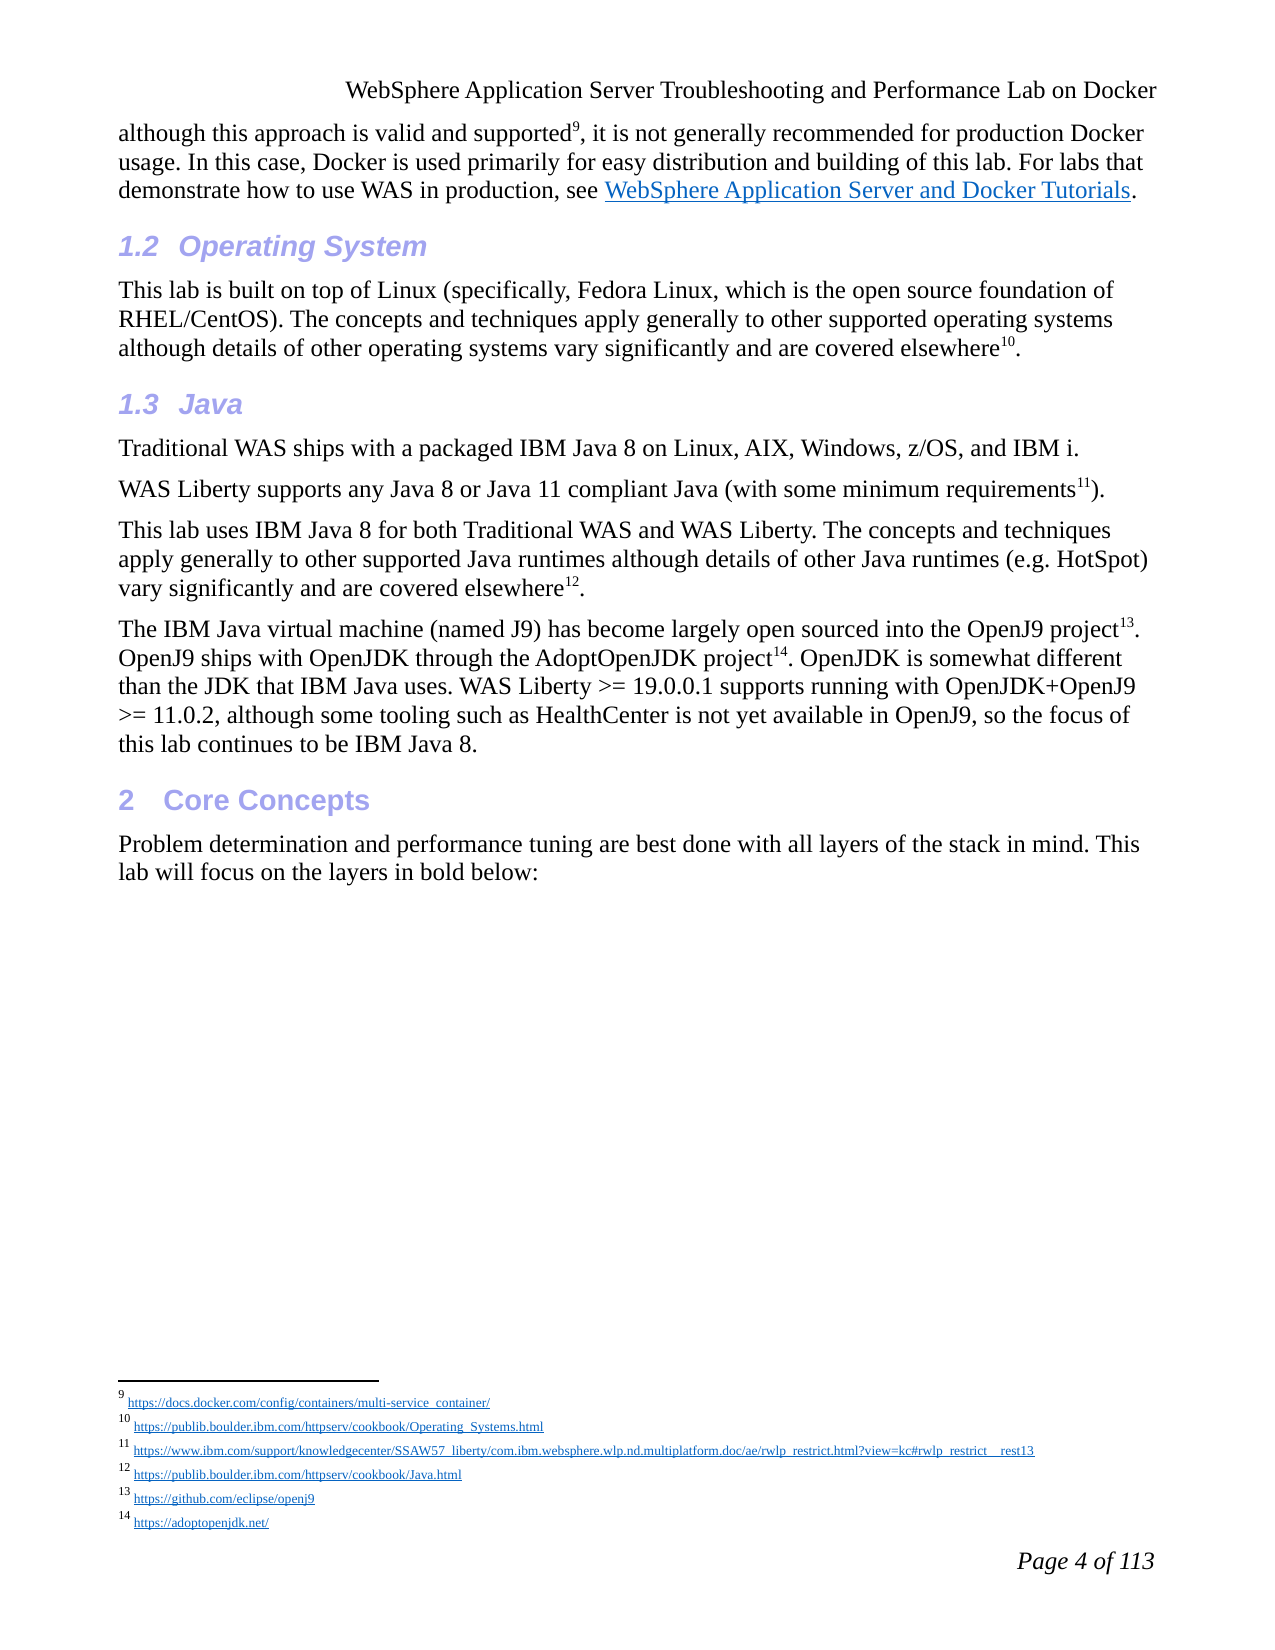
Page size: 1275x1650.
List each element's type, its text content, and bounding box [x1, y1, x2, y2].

text This lab is built on top of Linux (specifically, Fedora Linux, which is the open source foundation of RHEL/CentOS). The concepts and techniques apply generally to other supported operating systems although details of other operating systems vary significantly and are covered elsewhere. [118, 275, 1157, 362]
subtitle Operating System [118, 229, 1157, 263]
subtitle Java [118, 387, 1157, 420]
text Problem determination and performance tuning are best done with all layers of the stack in mind. This lab will focus on the layers in bold below: [118, 829, 1157, 886]
text Traditional WAS ships with a packaged IBM Java 8 on Linux, AIX, Windows, z/OS, and IBM i. [118, 433, 1157, 461]
text This lab uses IBM Java 8 for both Traditional WAS and WAS Liberty. The concepts and techniques apply generally to other supported Java runtimes although details of other Java runtimes (e.g. HotSpot) vary significantly and are covered elsewhere. [118, 515, 1157, 601]
text The IBM Java virtual machine (named J9) has become largely open sourced into the OpenJ9 project. OpenJ9 ships with OpenJDK through the AdoptOpenJDK project. OpenJDK is somewhat different than the JDK that IBM Java uses. WAS Liberty >= 19.0.0.1 supports running with OpenJDK+OpenJ9 >= 11.0.2, although some tooling such as HealthCenter is not yet available in OpenJ9, so the focus of this lab continues to be IBM Java 8. [118, 614, 1157, 758]
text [118, 118, 1157, 204]
subtitle Core Concepts [118, 783, 1157, 816]
text WAS Liberty supports any Java 8 or Java 11 compliant Java (with some minimum requirements). [118, 474, 1157, 503]
